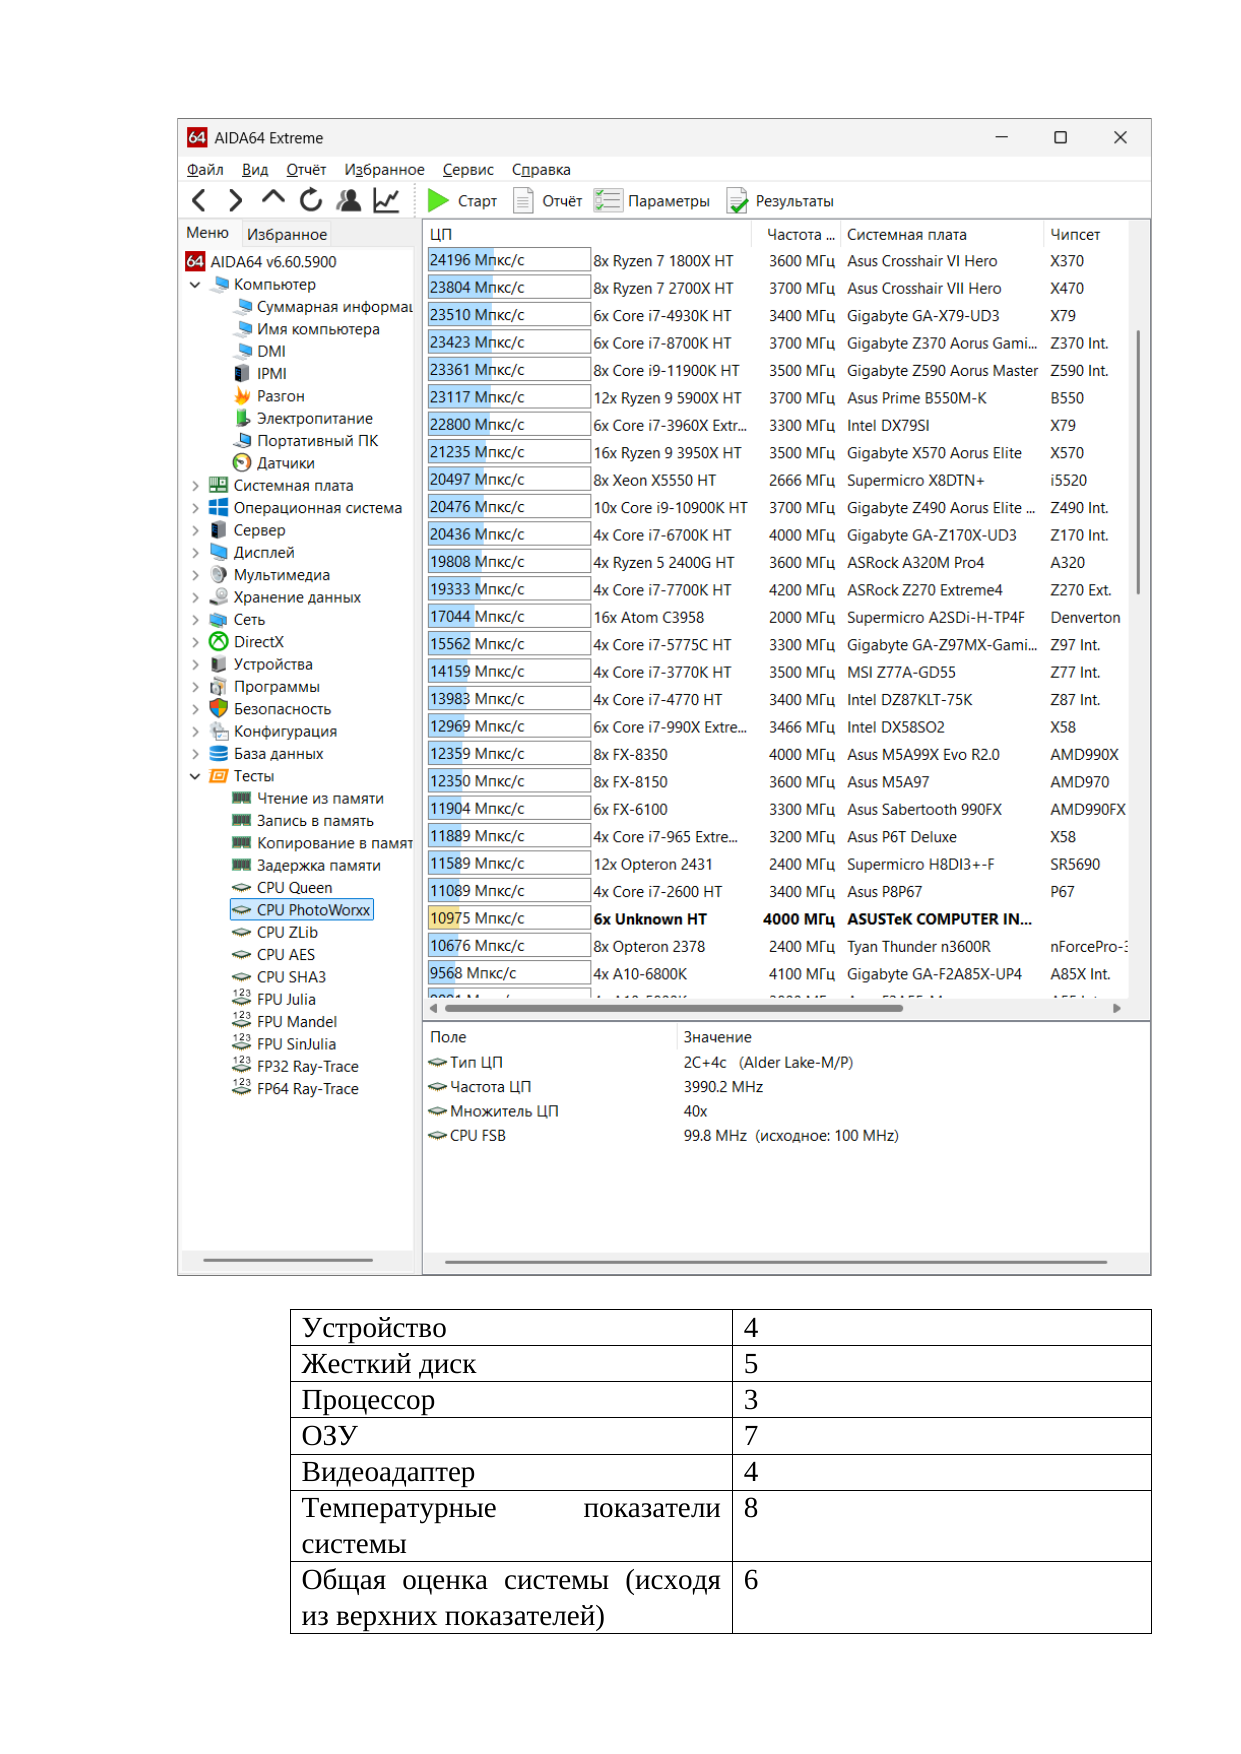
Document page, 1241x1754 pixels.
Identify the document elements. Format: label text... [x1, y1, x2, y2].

table_cell 3 [733, 1382, 1151, 1417]
table_cell ОЗУ [291, 1418, 732, 1453]
table_cell 6 [733, 1562, 1151, 1633]
table_cell Общая оценка системы (исходя из верхних показателей) [291, 1562, 732, 1633]
table_cell Температурные показатели системы [291, 1491, 732, 1561]
table_cell 7 [733, 1418, 1151, 1453]
table_cell Жесткий диск [291, 1346, 732, 1381]
table_header 4 [733, 1310, 1151, 1345]
table_cell Видеоадаптер [291, 1455, 732, 1489]
picture [177, 118, 1152, 1276]
table_cell 5 [733, 1346, 1151, 1381]
table_cell Процессор [291, 1382, 732, 1417]
table_cell 4 [733, 1455, 1151, 1489]
table_cell 8 [733, 1491, 1151, 1561]
table_header Устройство [291, 1310, 732, 1345]
